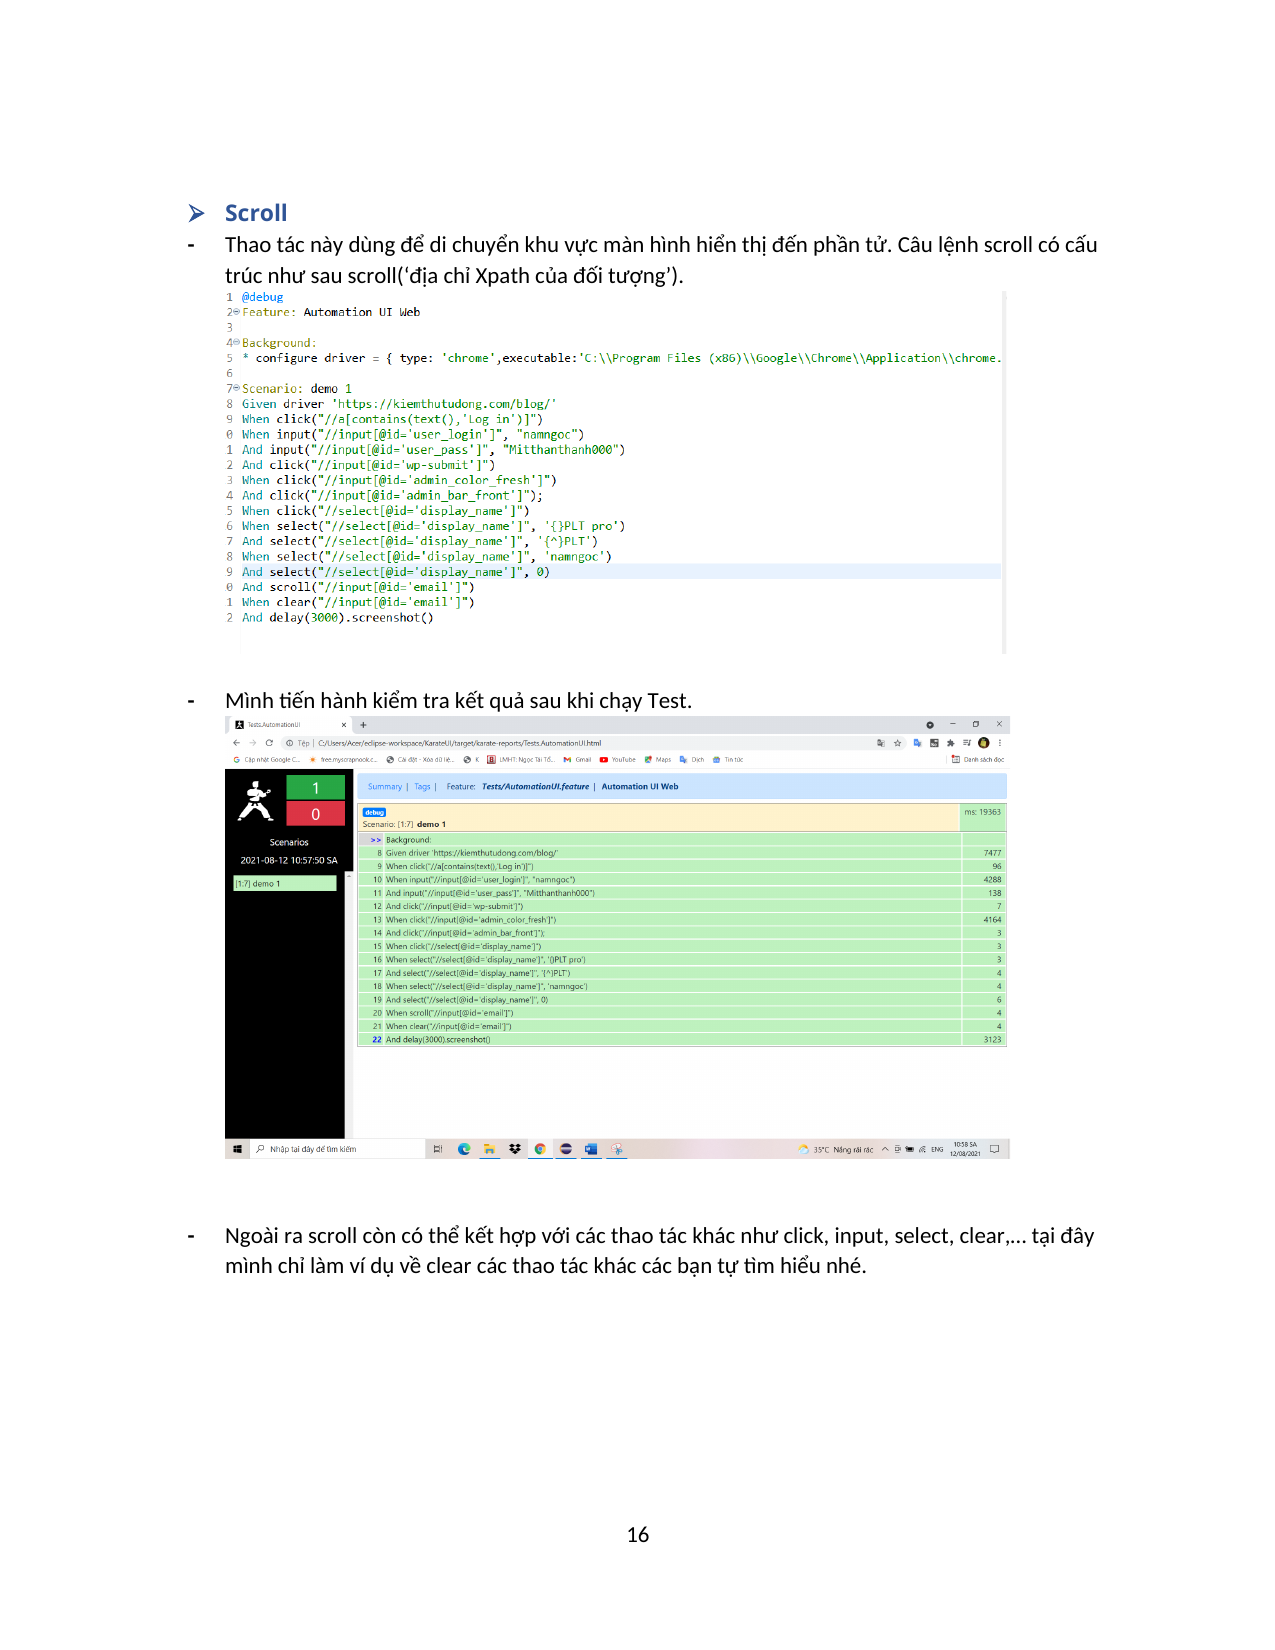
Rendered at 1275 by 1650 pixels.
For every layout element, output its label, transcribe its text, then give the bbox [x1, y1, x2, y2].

list Ngoài ra scroll còn có thể kết hợp với các thao tác khác như click, input, select, clear,… tại đây mình chỉ làm ví dụ về clear các thao tác khác các bạn tự tìm hiểu nhé. [187, 1221, 1125, 1279]
picture [225, 291, 1007, 654]
list Thao tác này dùng để di chuyển khu vực màn hình hiển thị đến phần tử. Câu lệnh scroll có cấu trúc như sau scroll(‘địa chỉ Xpath của đối tượng’). [187, 231, 1125, 289]
list Mình tiến hành kiểm tra kết quả sau khi chạy Test. [187, 686, 1125, 714]
subtitle Scroll [187, 197, 1125, 228]
picture [225, 716, 1011, 1159]
